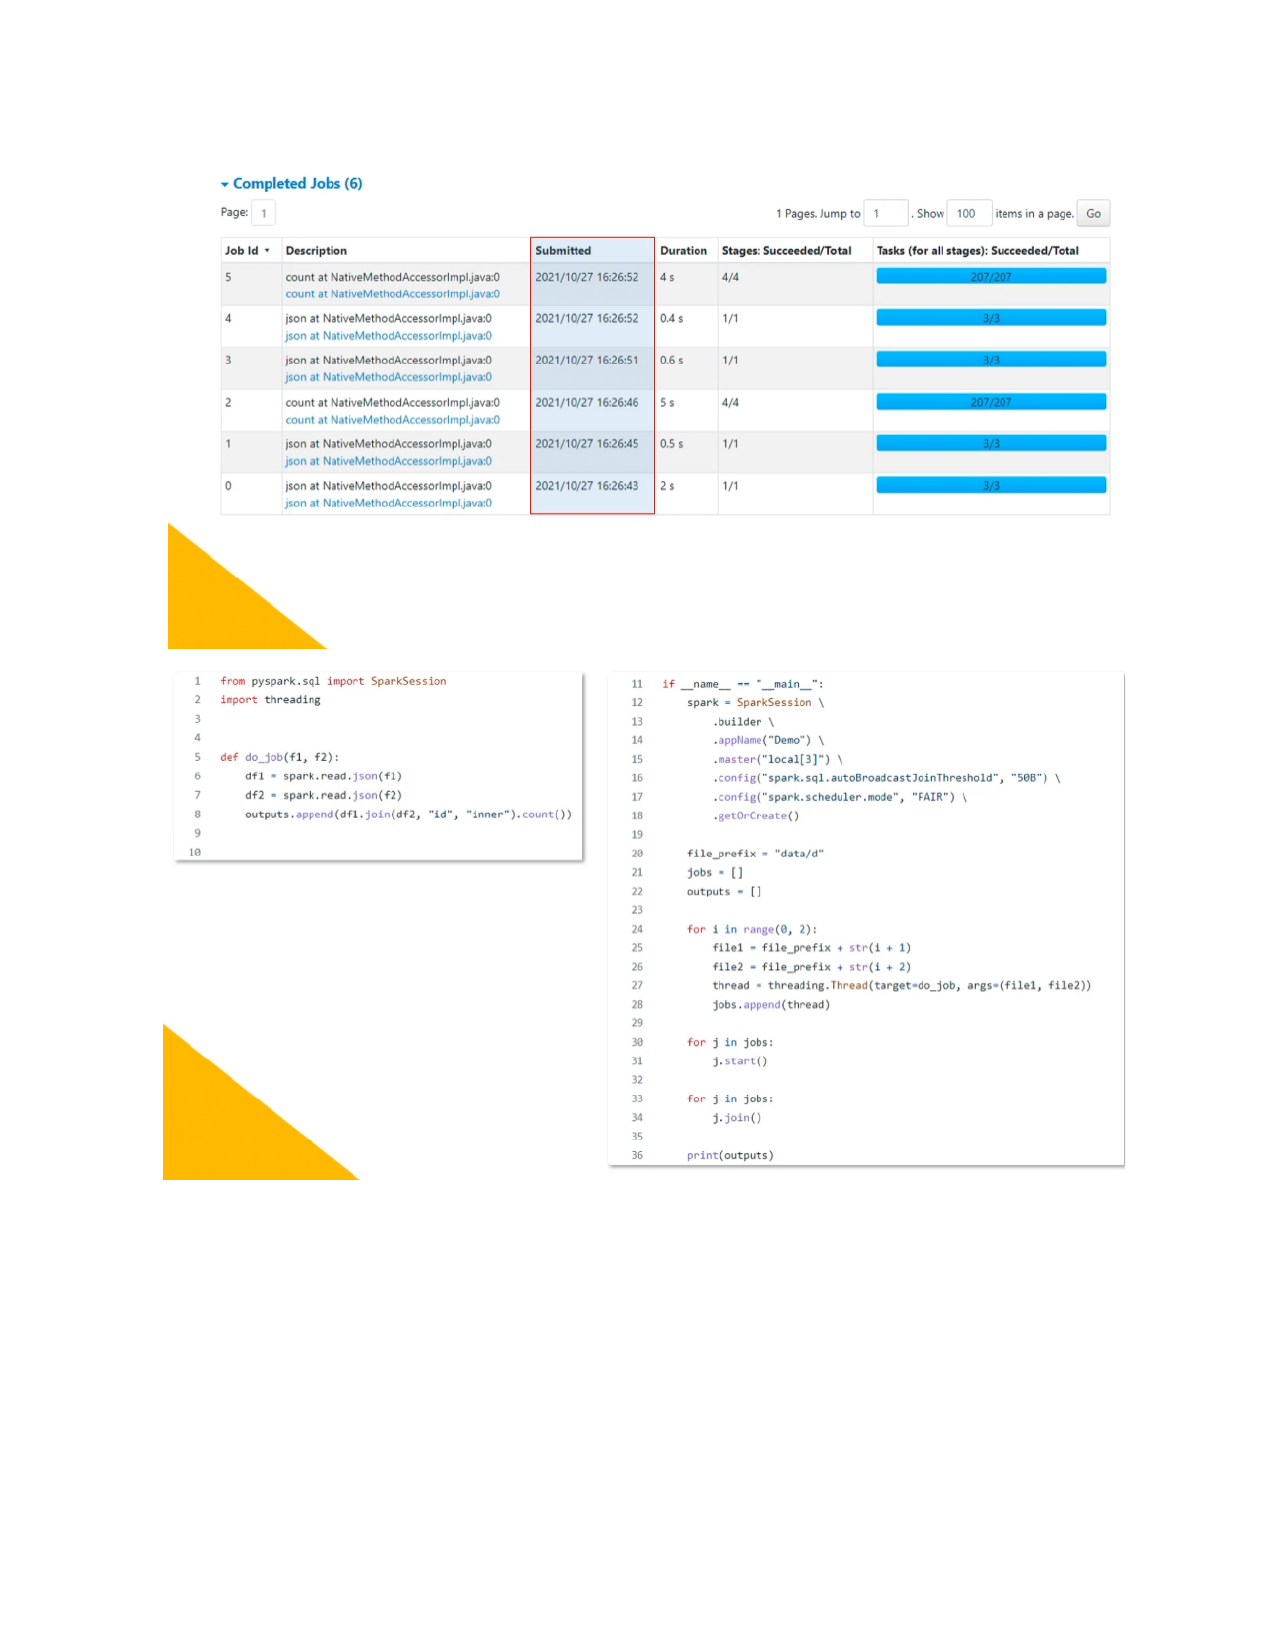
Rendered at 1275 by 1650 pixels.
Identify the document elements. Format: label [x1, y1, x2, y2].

picture [150, 652, 1125, 1180]
picture [150, 150, 1125, 649]
